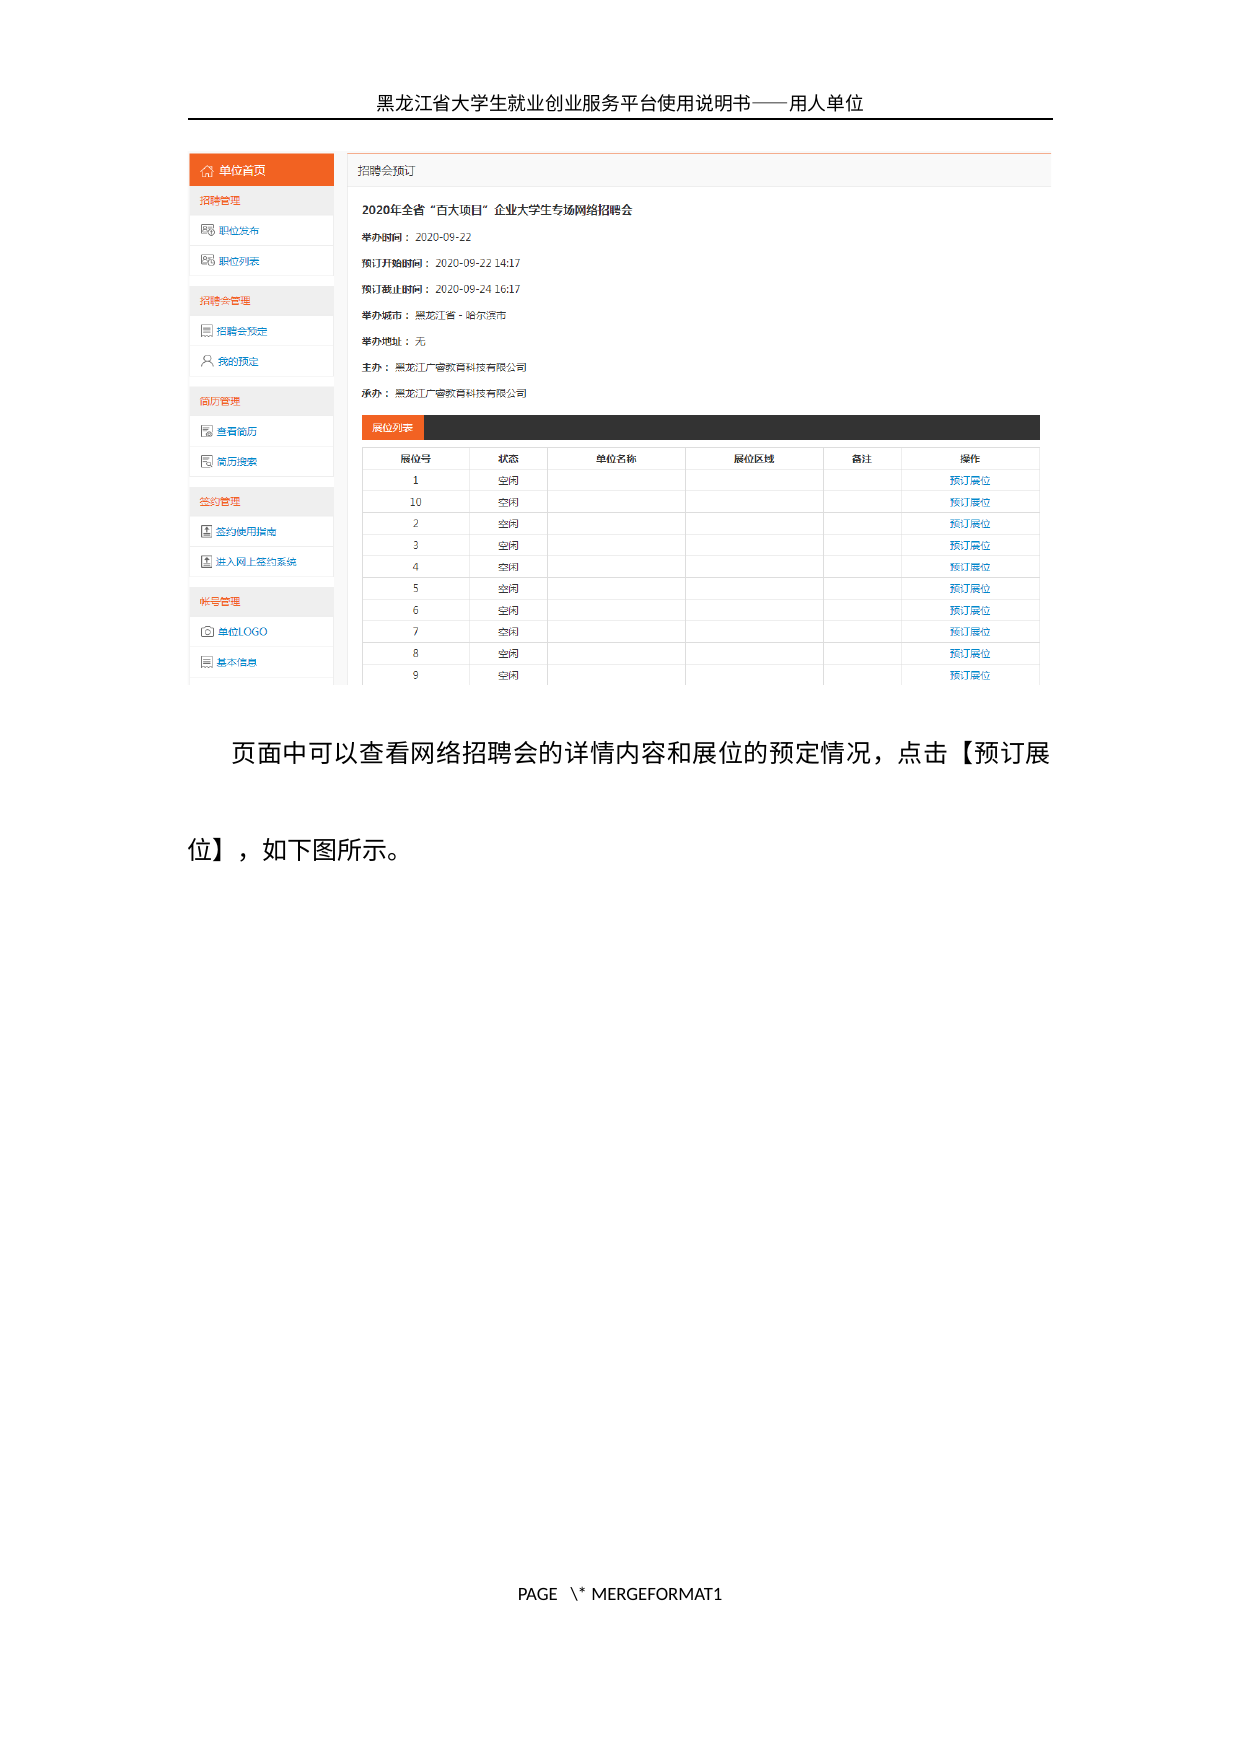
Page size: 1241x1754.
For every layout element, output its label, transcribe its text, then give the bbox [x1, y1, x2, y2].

text 页面中可以查看网络招聘会的详情内容和展位的预定情况，点击【预订展位】，如下图所示。 [187, 719, 1053, 881]
picture [187, 151, 1052, 685]
